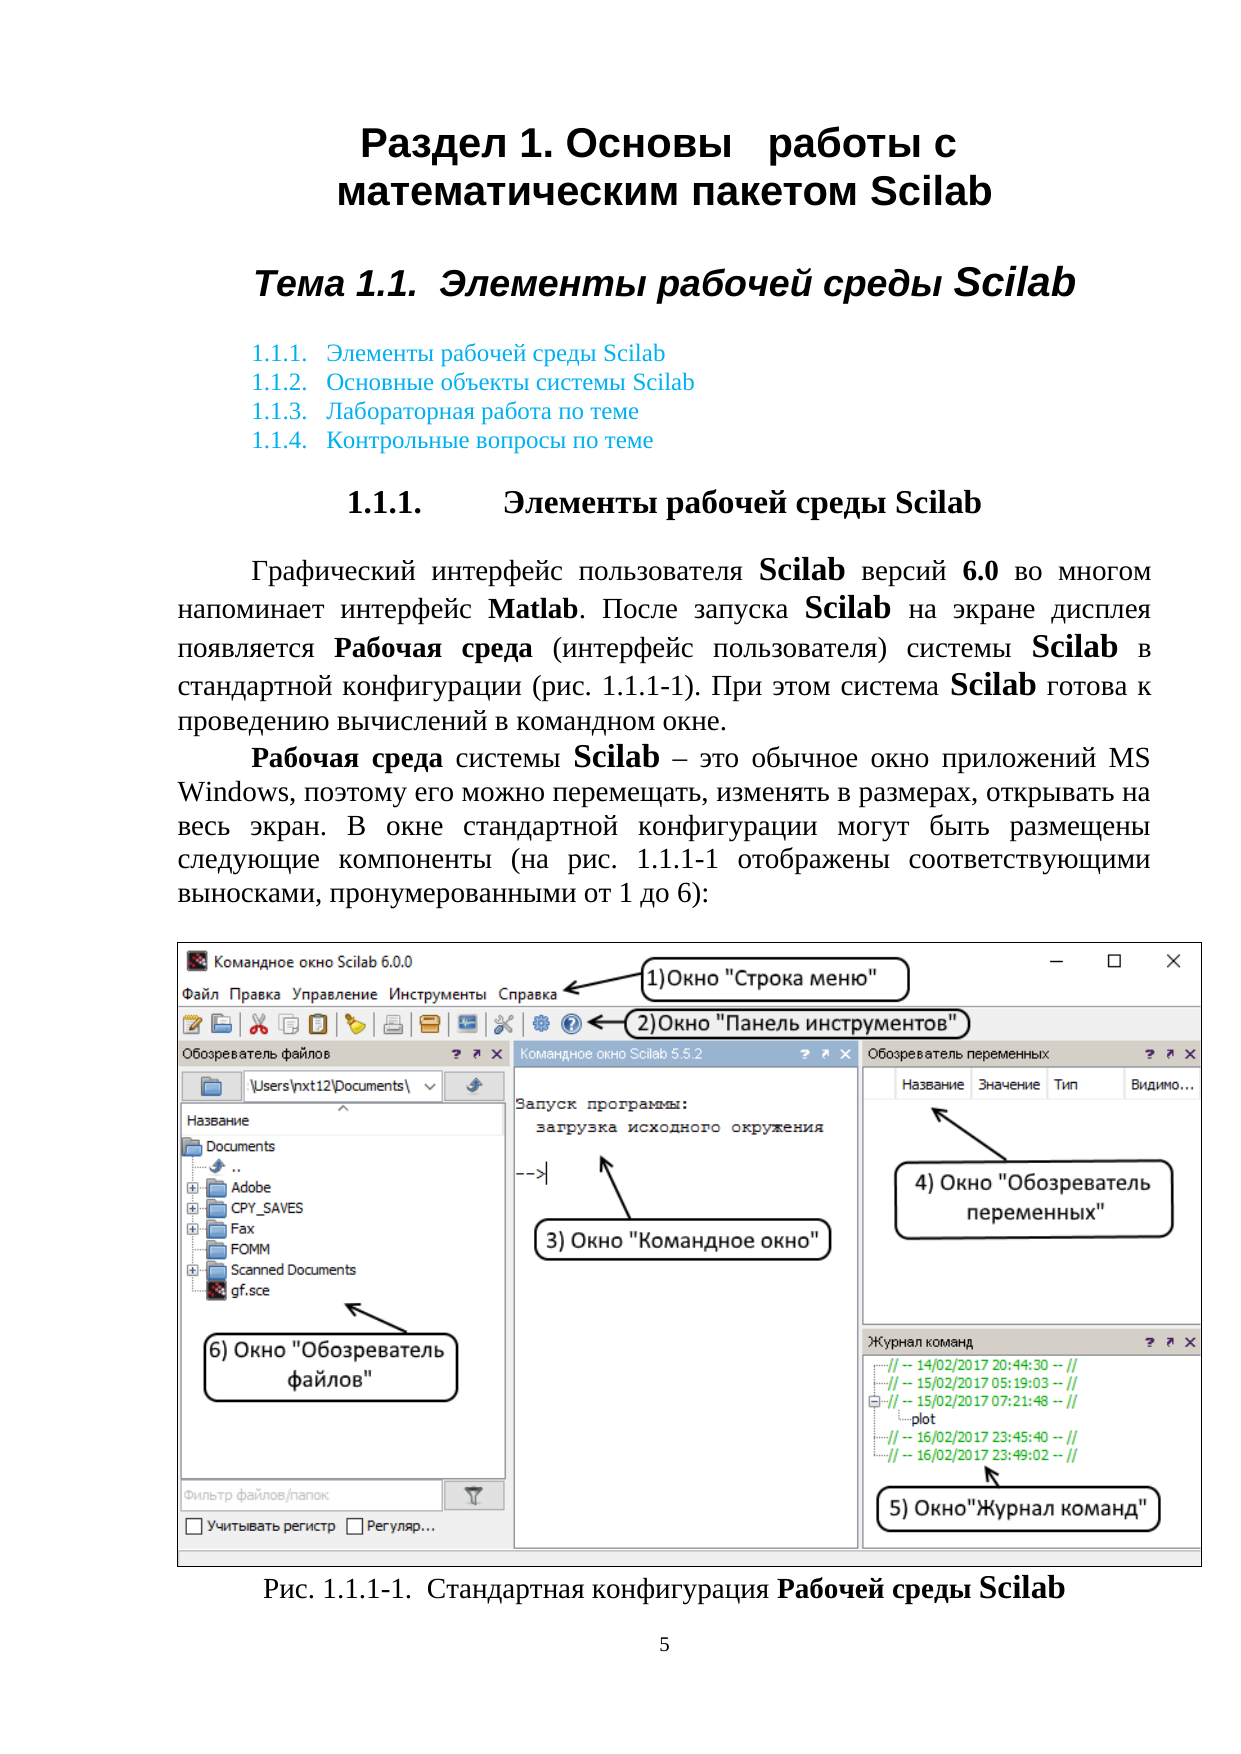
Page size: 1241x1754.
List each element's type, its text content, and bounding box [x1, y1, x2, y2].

list Контрольные вопросы по теме [251, 425, 1152, 453]
list Лабораторная работа по теме [251, 396, 1152, 425]
subtitle Раздел 1. Основы работы с математическим пакетом Scilab [177, 118, 1152, 214]
text Графический интерфейс пользователя Scilab версий 6.0 во многом напоминает интерфейс Matlab. После запуска Scilab на экране дисплея появляется Рабочая среда (интерфейс пользователя) системы Scilab в стандартной конфигурации (рис. 1.1.1-1). При этом система Scilab готова к проведению вычислений в командном окне. [177, 549, 1152, 736]
text Рис. 1.1.1-1. Стандартная конфигурация Рабочей среды Scilab [177, 1567, 1152, 1606]
picture [604, 437, 609, 446]
list Элементы рабочей среды Scilab [251, 338, 1152, 367]
picture [501, 379, 506, 388]
list Основные объекты системы Scilab [251, 367, 1152, 396]
list Элементы рабочей среды Scilab [177, 482, 1152, 521]
picture [178, 943, 1201, 1566]
text Рабочая среда системы Scilab – это обычное окно приложений MS Windows, поэтому его можно перемещать, изменять в размерах, открывать на весь экран. В окне стандартной конфигурации могут быть размещены следующие компоненты (на рис. 1.1.1-1 отображены соответствующими выносками, пронумерованными от 1 до 6): [177, 736, 1152, 909]
picture [529, 408, 534, 417]
subtitle Тема 1.1. Элементы рабочей среды Scilab [177, 257, 1152, 338]
